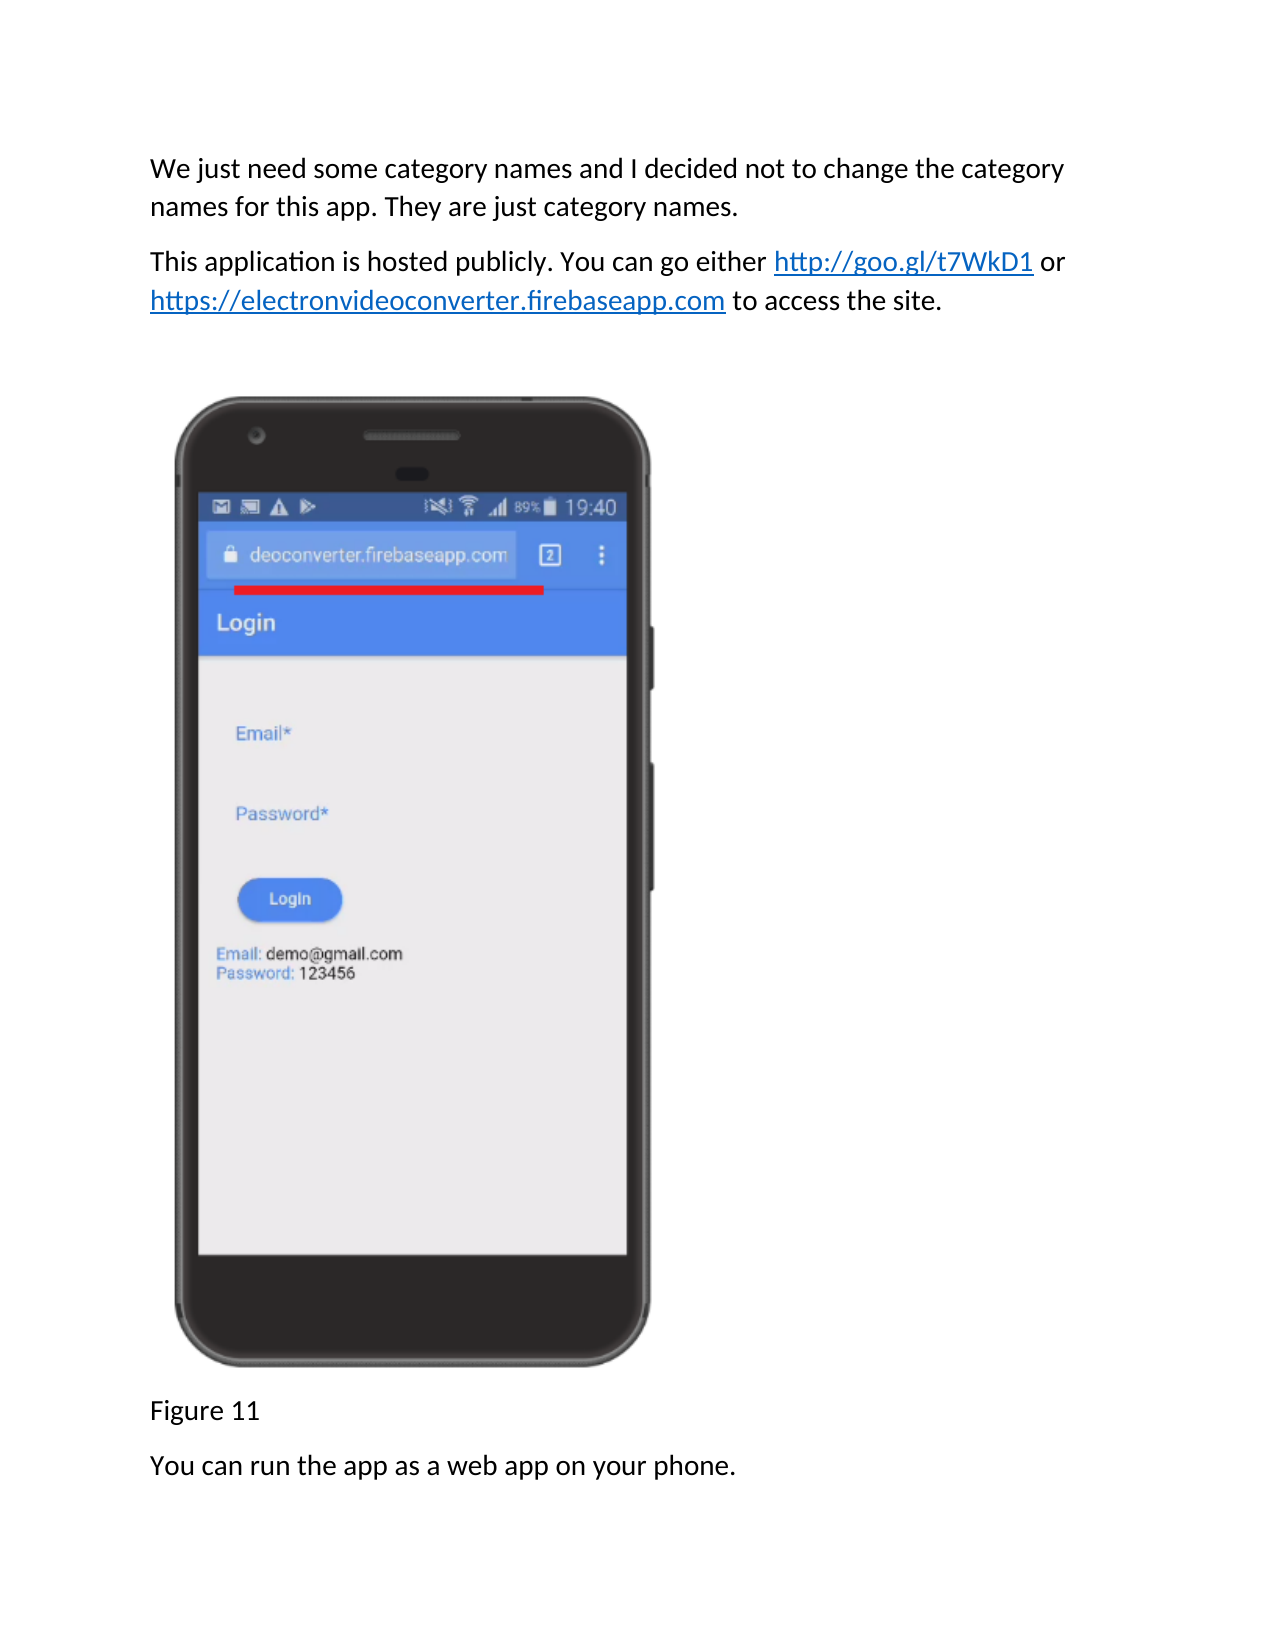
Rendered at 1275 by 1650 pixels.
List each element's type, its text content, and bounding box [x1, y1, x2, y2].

text This application is hosted publicly. You can go either http://goo.gl/t7WkD1 or https://electronvideoconverter.firebaseapp.com to access the site. [150, 243, 1125, 318]
picture [150, 392, 666, 1374]
text Figure 11 [150, 1392, 1125, 1428]
text We just need some category names and I decided not to change the category names for this app. They are just category names. [150, 150, 1125, 224]
text You can run the app as a web app on your phone. [150, 1447, 1125, 1483]
